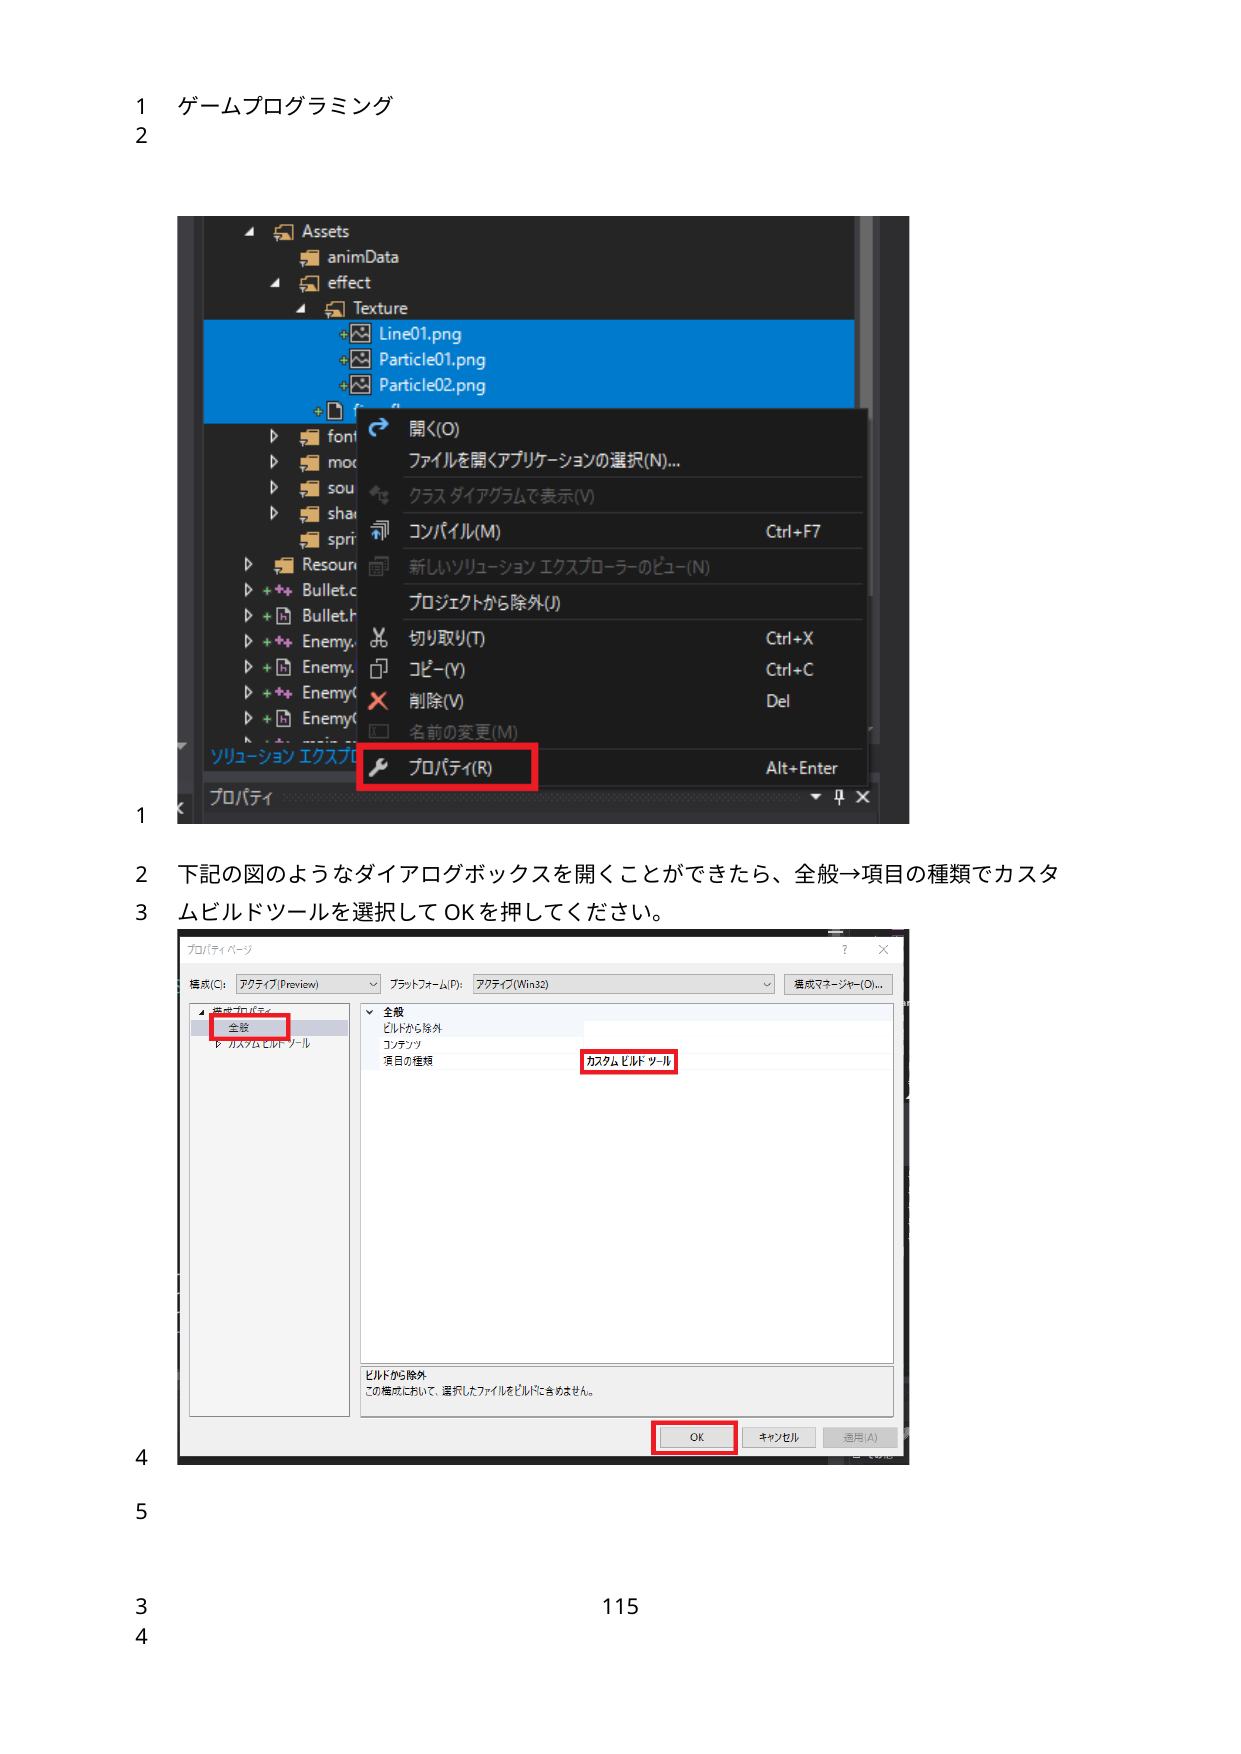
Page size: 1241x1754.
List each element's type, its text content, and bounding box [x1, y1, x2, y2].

text 下記の図のようなダイアログボックスを開くことができたら、全般→項目の種類でカスタムビルドツールを選択してOKを押してください。 [177, 854, 1063, 929]
picture [177, 216, 910, 824]
picture [177, 929, 910, 1465]
